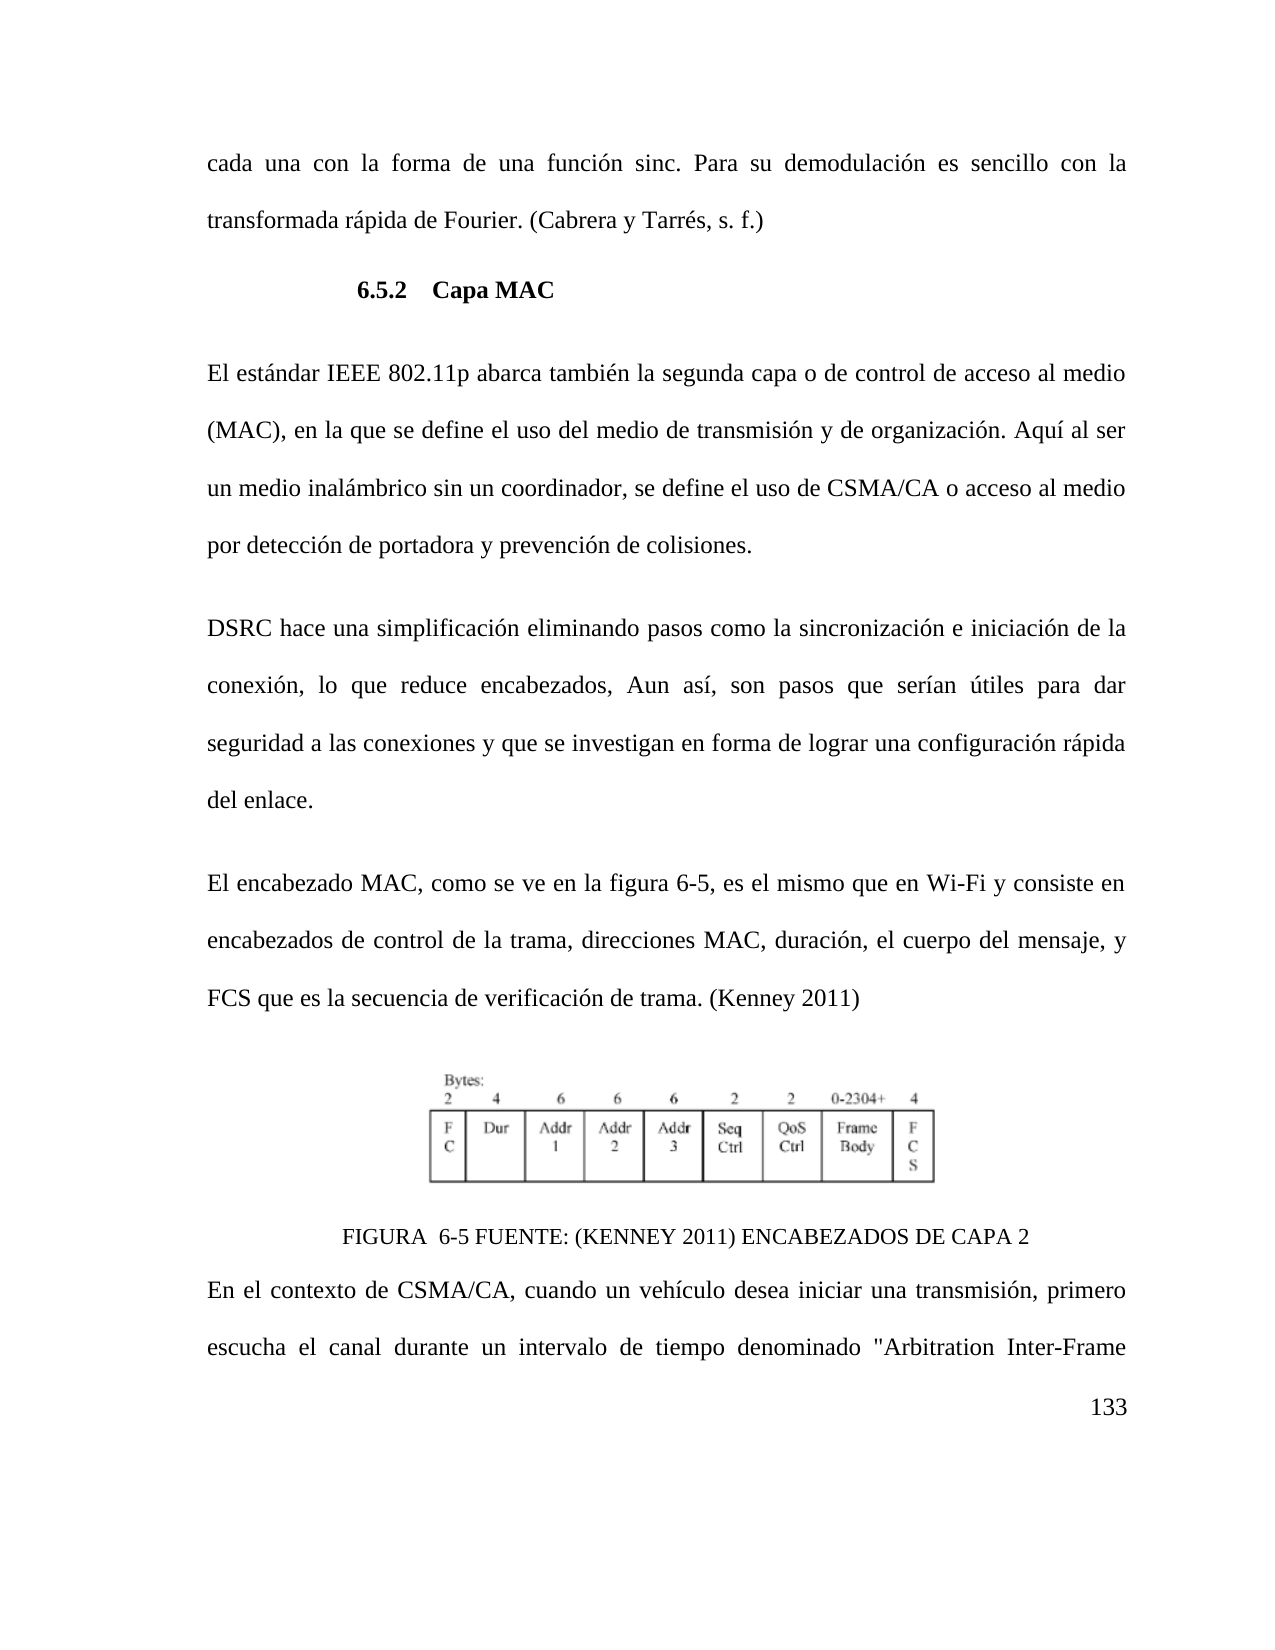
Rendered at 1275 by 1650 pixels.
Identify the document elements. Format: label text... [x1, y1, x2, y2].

text El encabezado MAC, como se ve en la figura 6-5, es el mismo que en Wi-Fi y consiste en encabezados de control de la trama, direcciones MAC, duración, el cuerpo del mensaje, y FCS que es la secuencia de verificación de trama. (Kenney 2011) [207, 868, 1127, 1011]
text DSRC hace una simplificación eliminando pasos como la sincronización e iniciación de la conexión, lo que reduce encabezados, Aun así, son pasos que serían útiles para dar seguridad a las conexiones y que se investigan en forma de lograr una configuración rápida del enlace. [207, 613, 1127, 814]
text El estándar IEEE 802.11p abarca también la segunda capa o de control de acceso al medio (MAC), en la que se define el uso del medio de transmisión y de organización. Aquí al ser un medio inalámbrico sin un coordinador, se define el uso de CSMA/CA o acceso al medio por detección de portadora y prevención de colisiones. [207, 358, 1127, 559]
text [207, 148, 1127, 234]
subtitle Capa MAC [357, 275, 1127, 304]
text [207, 1275, 1127, 1361]
picture [416, 1052, 955, 1203]
text Figura 6-5 Fuente: (Kenney 2011) encabezados de capa 2 [244, 1223, 1127, 1250]
